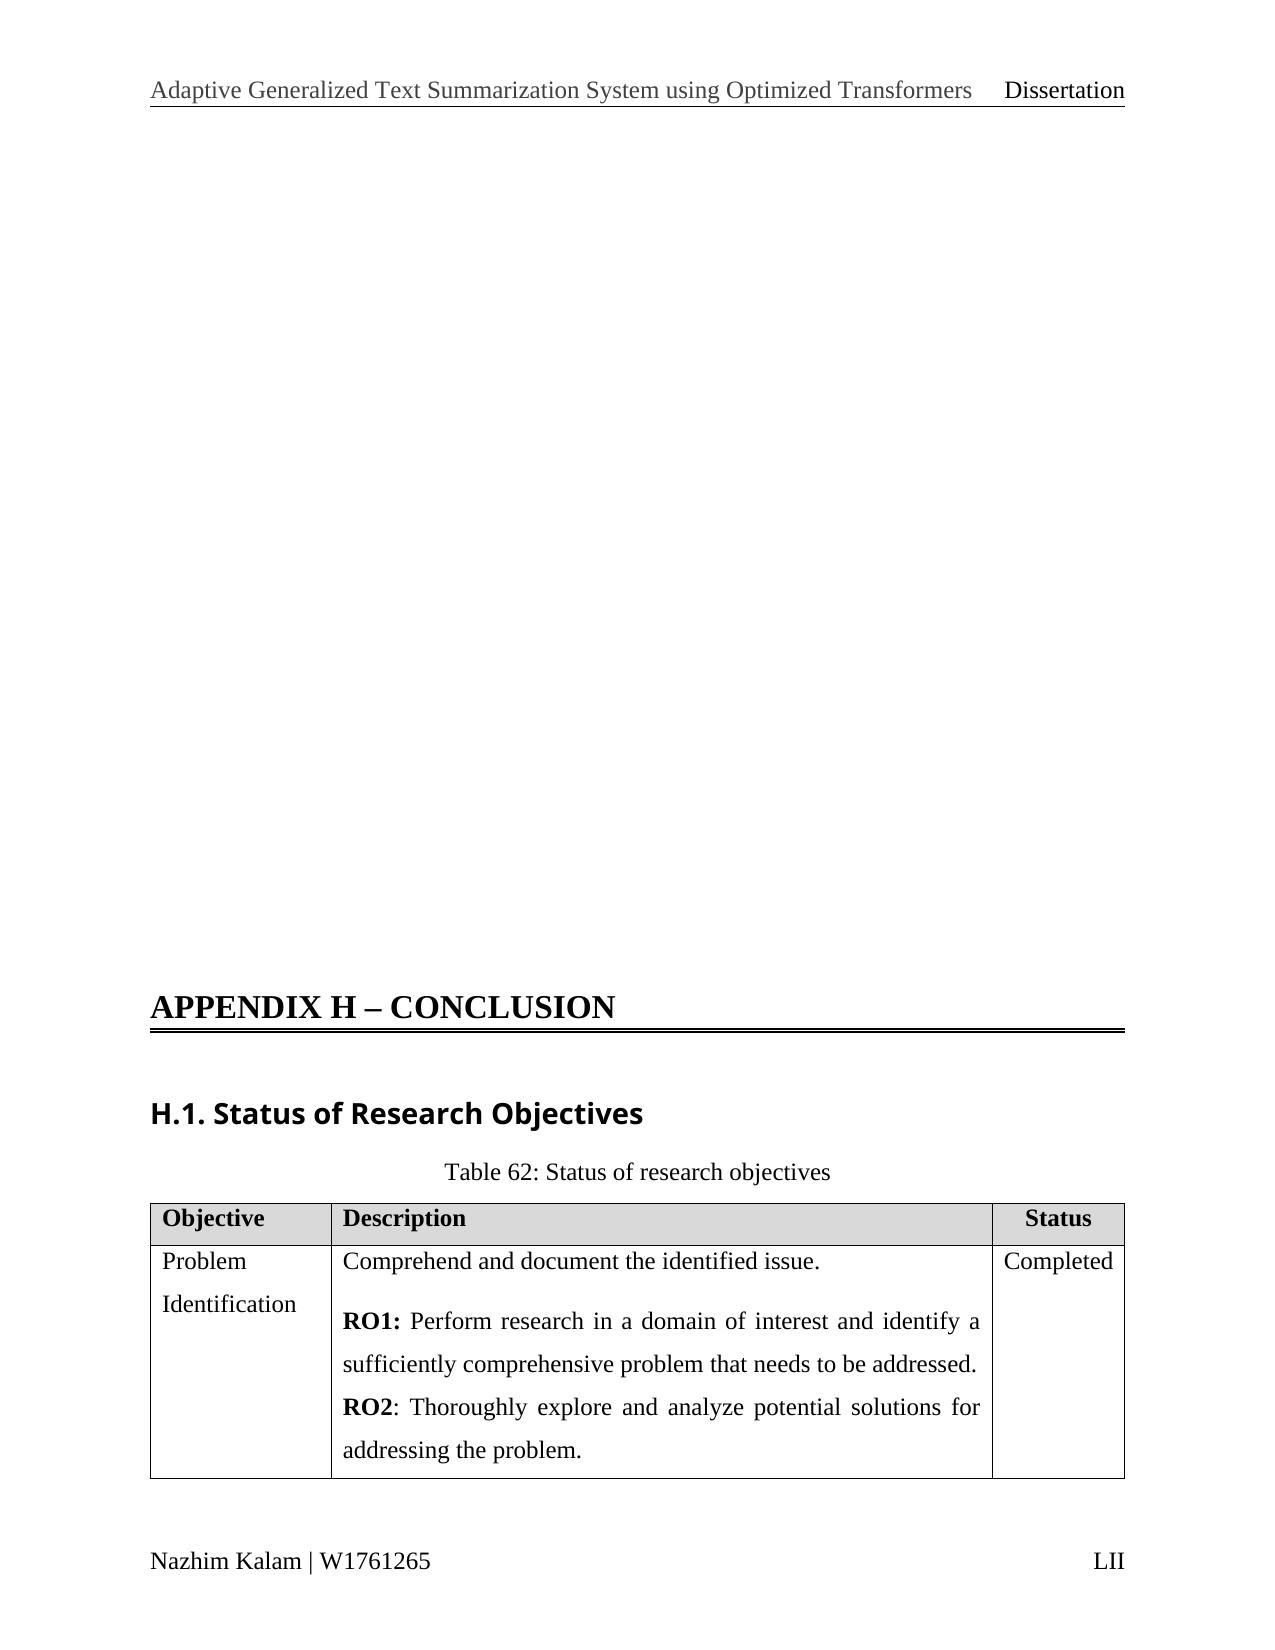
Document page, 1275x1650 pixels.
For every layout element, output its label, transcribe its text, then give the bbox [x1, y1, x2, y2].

subtitle H.1. Status of Research Objectives [150, 1093, 1125, 1133]
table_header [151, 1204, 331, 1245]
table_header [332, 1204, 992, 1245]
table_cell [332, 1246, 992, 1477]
text Table 62: Status of research objectives [150, 1157, 1125, 1186]
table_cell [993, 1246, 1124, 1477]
subtitle APPENDIX H – CONCLUSION [150, 987, 1125, 1028]
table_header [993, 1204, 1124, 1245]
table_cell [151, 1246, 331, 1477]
